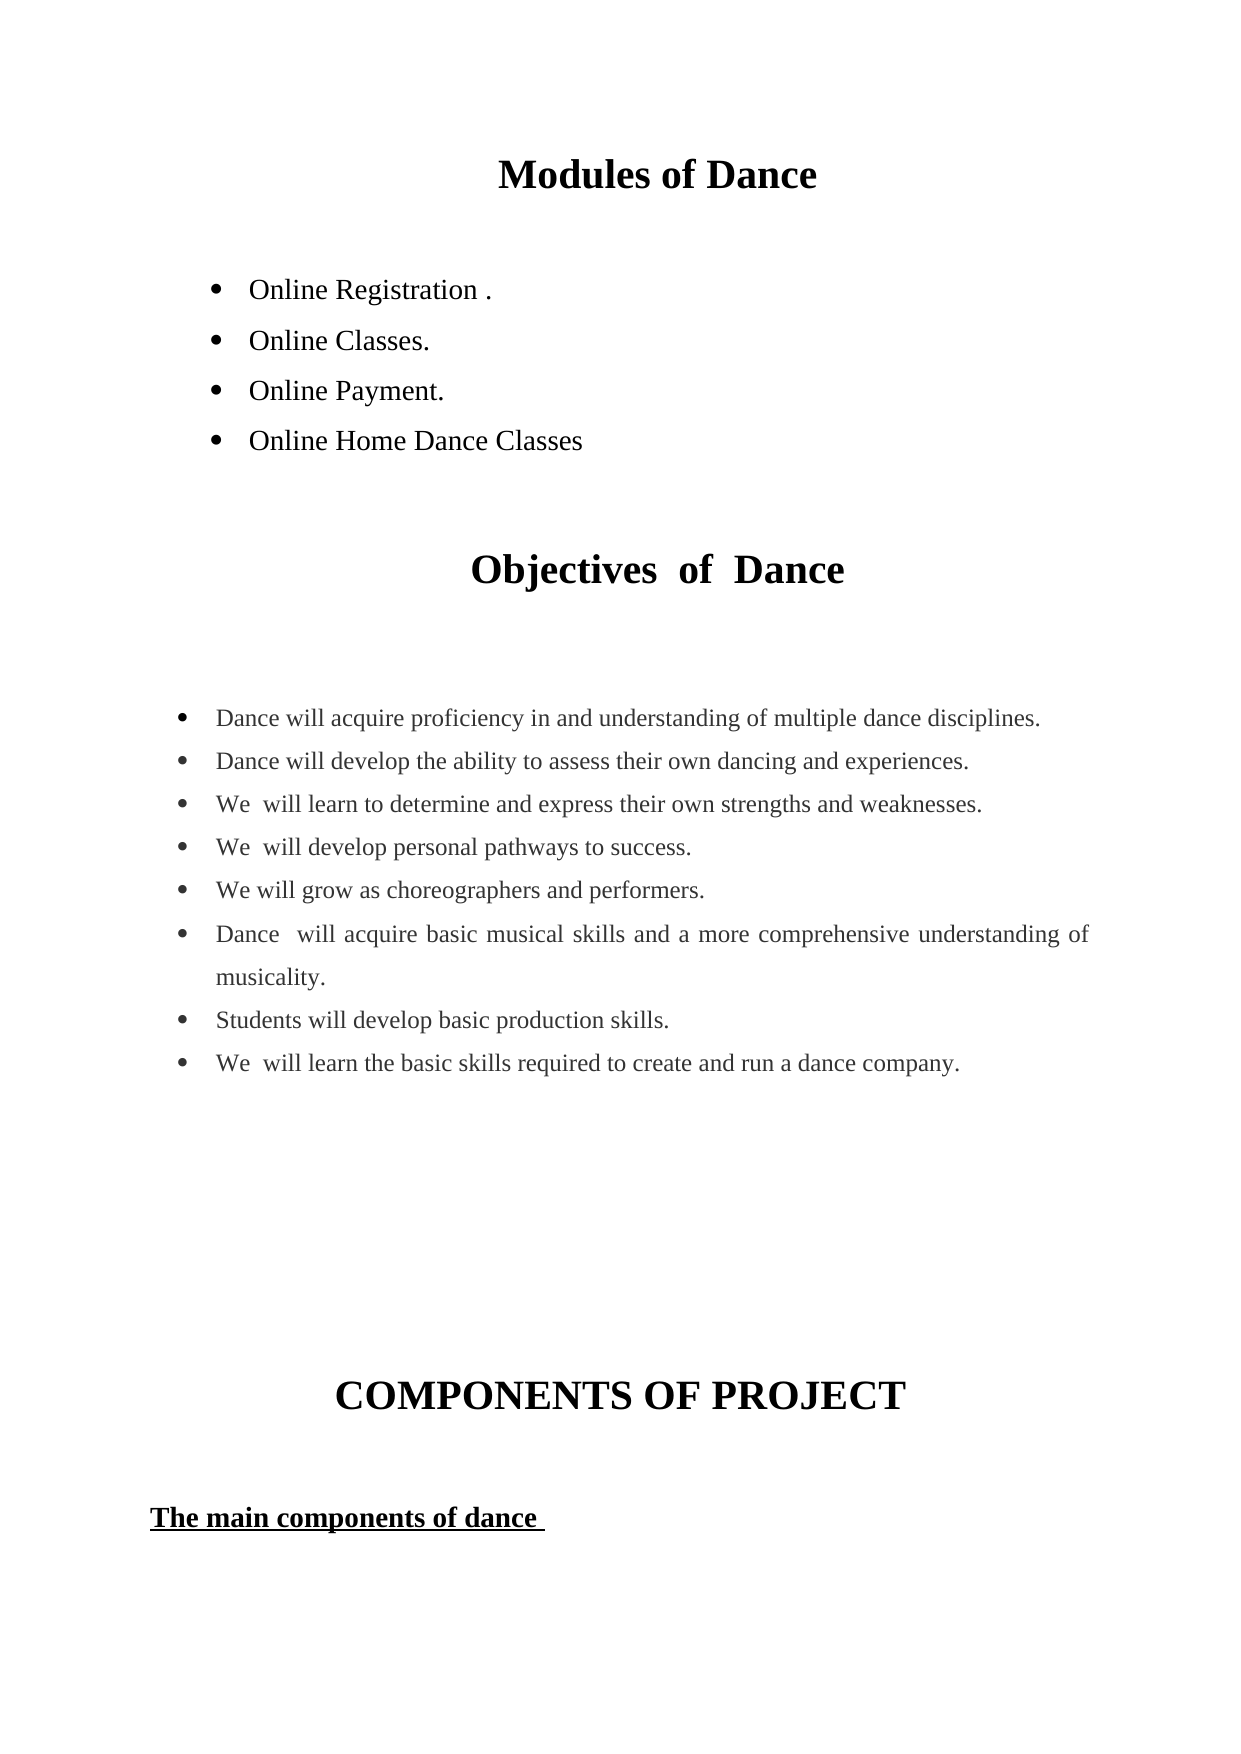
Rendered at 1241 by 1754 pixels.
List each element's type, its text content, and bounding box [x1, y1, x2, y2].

list Modules of Dance [225, 150, 1090, 198]
list Online Classes. [211, 323, 1090, 356]
list Objectives of Dance [225, 545, 1090, 593]
list Online Registration . [211, 272, 1090, 306]
list Students will develop basic production skills. [178, 1005, 1090, 1034]
list We will learn to determine and express their own strengths and weaknesses. [178, 789, 1090, 818]
list We will grow as choreographers and performers. [178, 876, 1090, 904]
list Dance will acquire proficiency in and understanding of multiple dance disciplines. [178, 703, 1090, 732]
list We will develop personal pathways to success. [178, 832, 1090, 861]
text The main components of dance [150, 1500, 1090, 1534]
list Dance will develop the ability to assess their own dancing and experiences. [178, 746, 1090, 775]
list Online Payment. [211, 373, 1090, 407]
text COMPONENTS OF PROJECT [150, 1371, 1090, 1419]
list Online Home Dance Classes [211, 423, 1090, 457]
list Dance will acquire basic musical skills and a more comprehensive understanding of musicality. [178, 919, 1090, 991]
list We will learn the basic skills required to create and run a dance company. [178, 1048, 1090, 1077]
